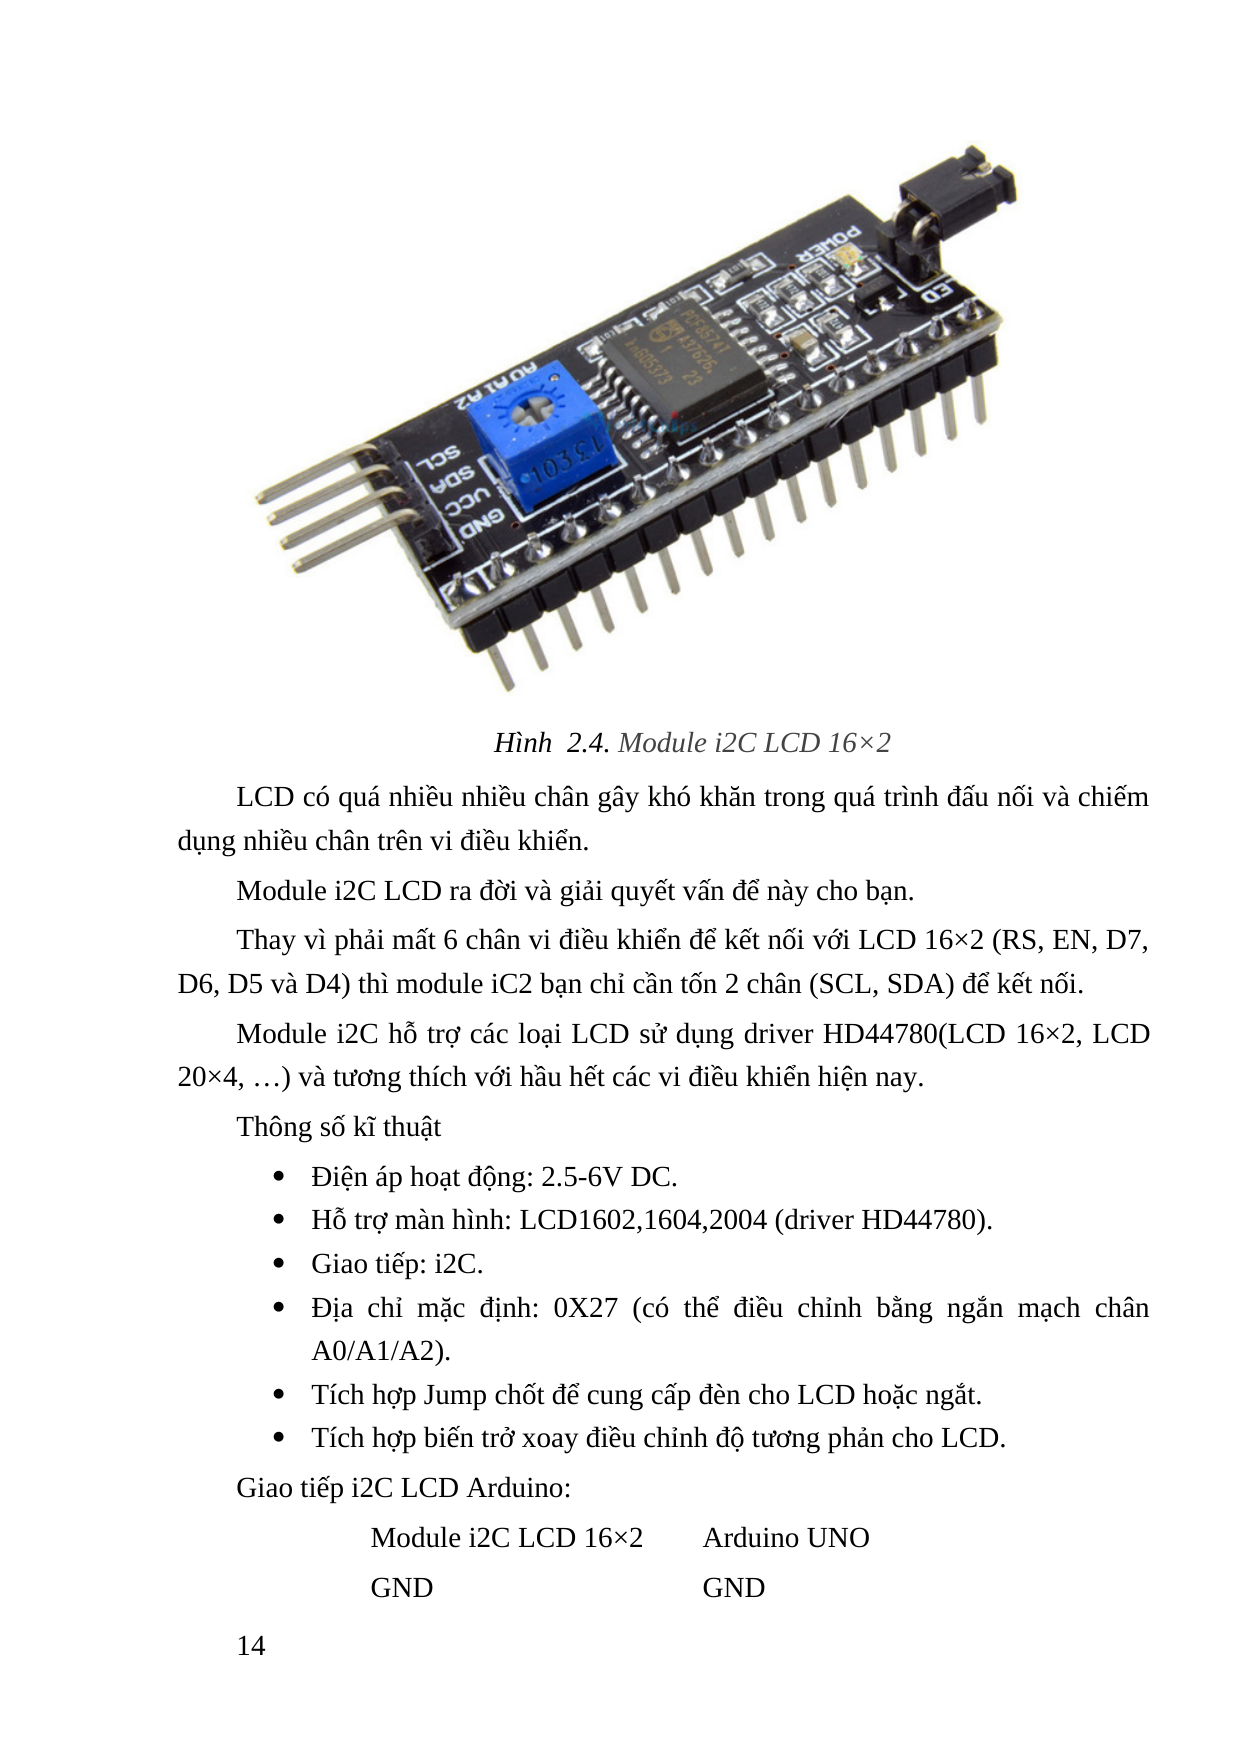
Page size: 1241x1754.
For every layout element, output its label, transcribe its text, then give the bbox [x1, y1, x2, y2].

text Hình 2.4. Module i2C LCD 16×2 [177, 725, 1152, 758]
text Module i2C LCD ra đời và giải quyết vấn để này cho bạn. [177, 873, 1152, 906]
text Thay vì phải mất 6 chân vi điều khiển để kết nối với LCD 16×2 (RS, EN, D7, D6, D5 và D4) thì module iC2 bạn chỉ cần tốn 2 chân (SCL, SDA) để kết nối. [177, 922, 1152, 999]
picture [236, 118, 1030, 709]
text Thông số kĩ thuật [177, 1109, 1152, 1143]
list Điện áp hoạt động: 2.5-6V DC. [274, 1159, 1152, 1192]
list Tích hợp biến trở xoay điều chỉnh độ tương phản cho LCD. [274, 1421, 1152, 1454]
list Hỗ trợ màn hình: LCD1602,1604,2004 (driver HD44780). [274, 1202, 1152, 1236]
list Địa chỉ mặc định: 0X27 (có thể điều chỉnh bằng ngắn mạch chân A0/A1/A2). [274, 1290, 1152, 1367]
text Module i2C hỗ trợ các loại LCD sử dụng driver HD44780(LCD 16×2, LCD 20×4, …) và tương thích với hầu hết các vi điều khiển hiện nay. [177, 1016, 1152, 1093]
text GND GND [311, 1570, 1152, 1604]
text Giao tiếp i2C LCD Arduino: [177, 1471, 1152, 1504]
text Module i2C LCD 16×2 Arduino UNO [311, 1520, 1152, 1554]
list Tích hợp Jump chốt để cung cấp đèn cho LCD hoặc ngắt. [274, 1377, 1152, 1411]
list Giao tiếp: i2C. [274, 1246, 1152, 1280]
text LCD có quá nhiều nhiều chân gây khó khăn trong quá trình đấu nối và chiếm dụng nhiều chân trên vi điều khiển. [177, 779, 1152, 856]
